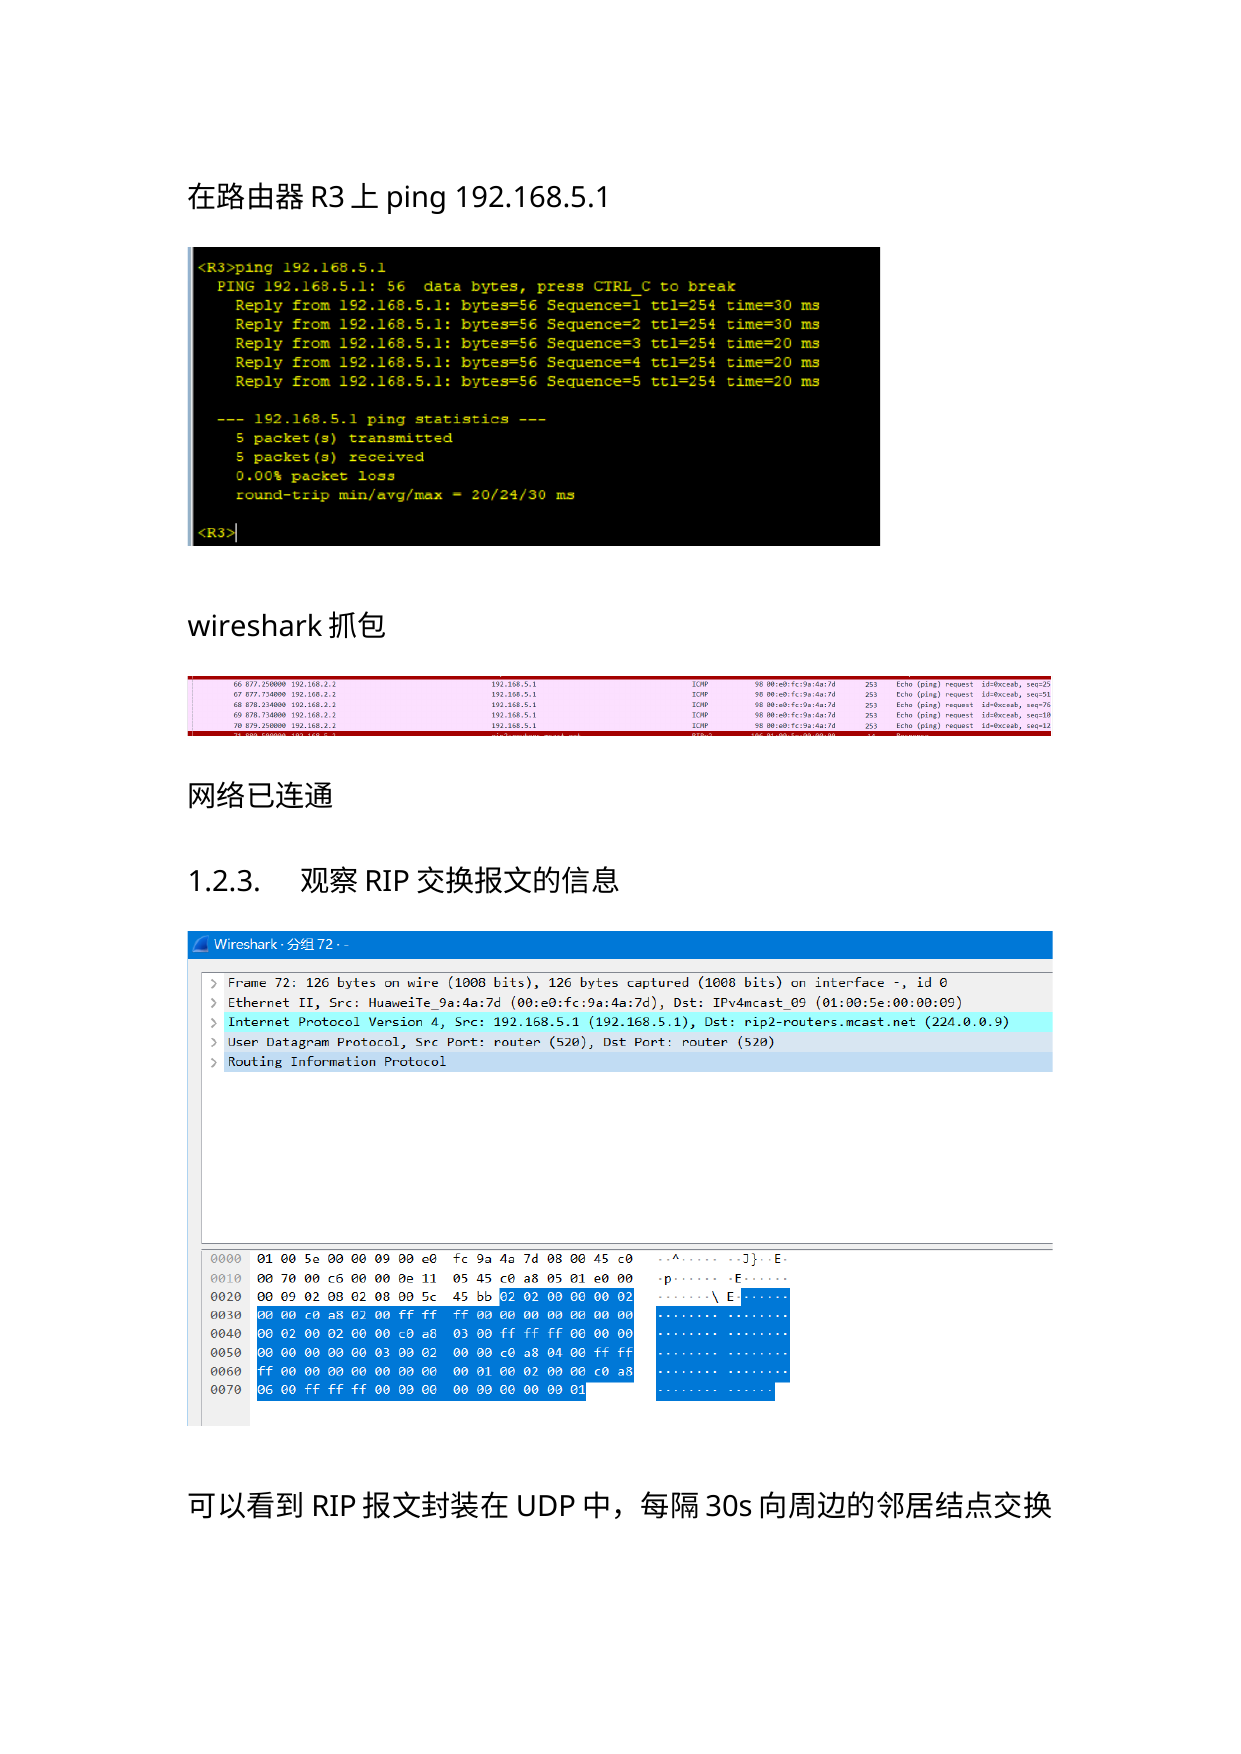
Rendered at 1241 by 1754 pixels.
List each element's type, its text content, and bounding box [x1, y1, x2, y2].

text 网络已连通 [187, 762, 1053, 827]
picture [187, 247, 881, 546]
list 观察RIP交换报文的信息 [187, 847, 1053, 912]
picture [187, 931, 1053, 1426]
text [187, 1471, 1053, 1536]
picture [187, 676, 1053, 736]
text 在路由器R3上ping 192.168.5.1 [187, 162, 1053, 227]
text wireshark抓包 [187, 592, 1053, 657]
